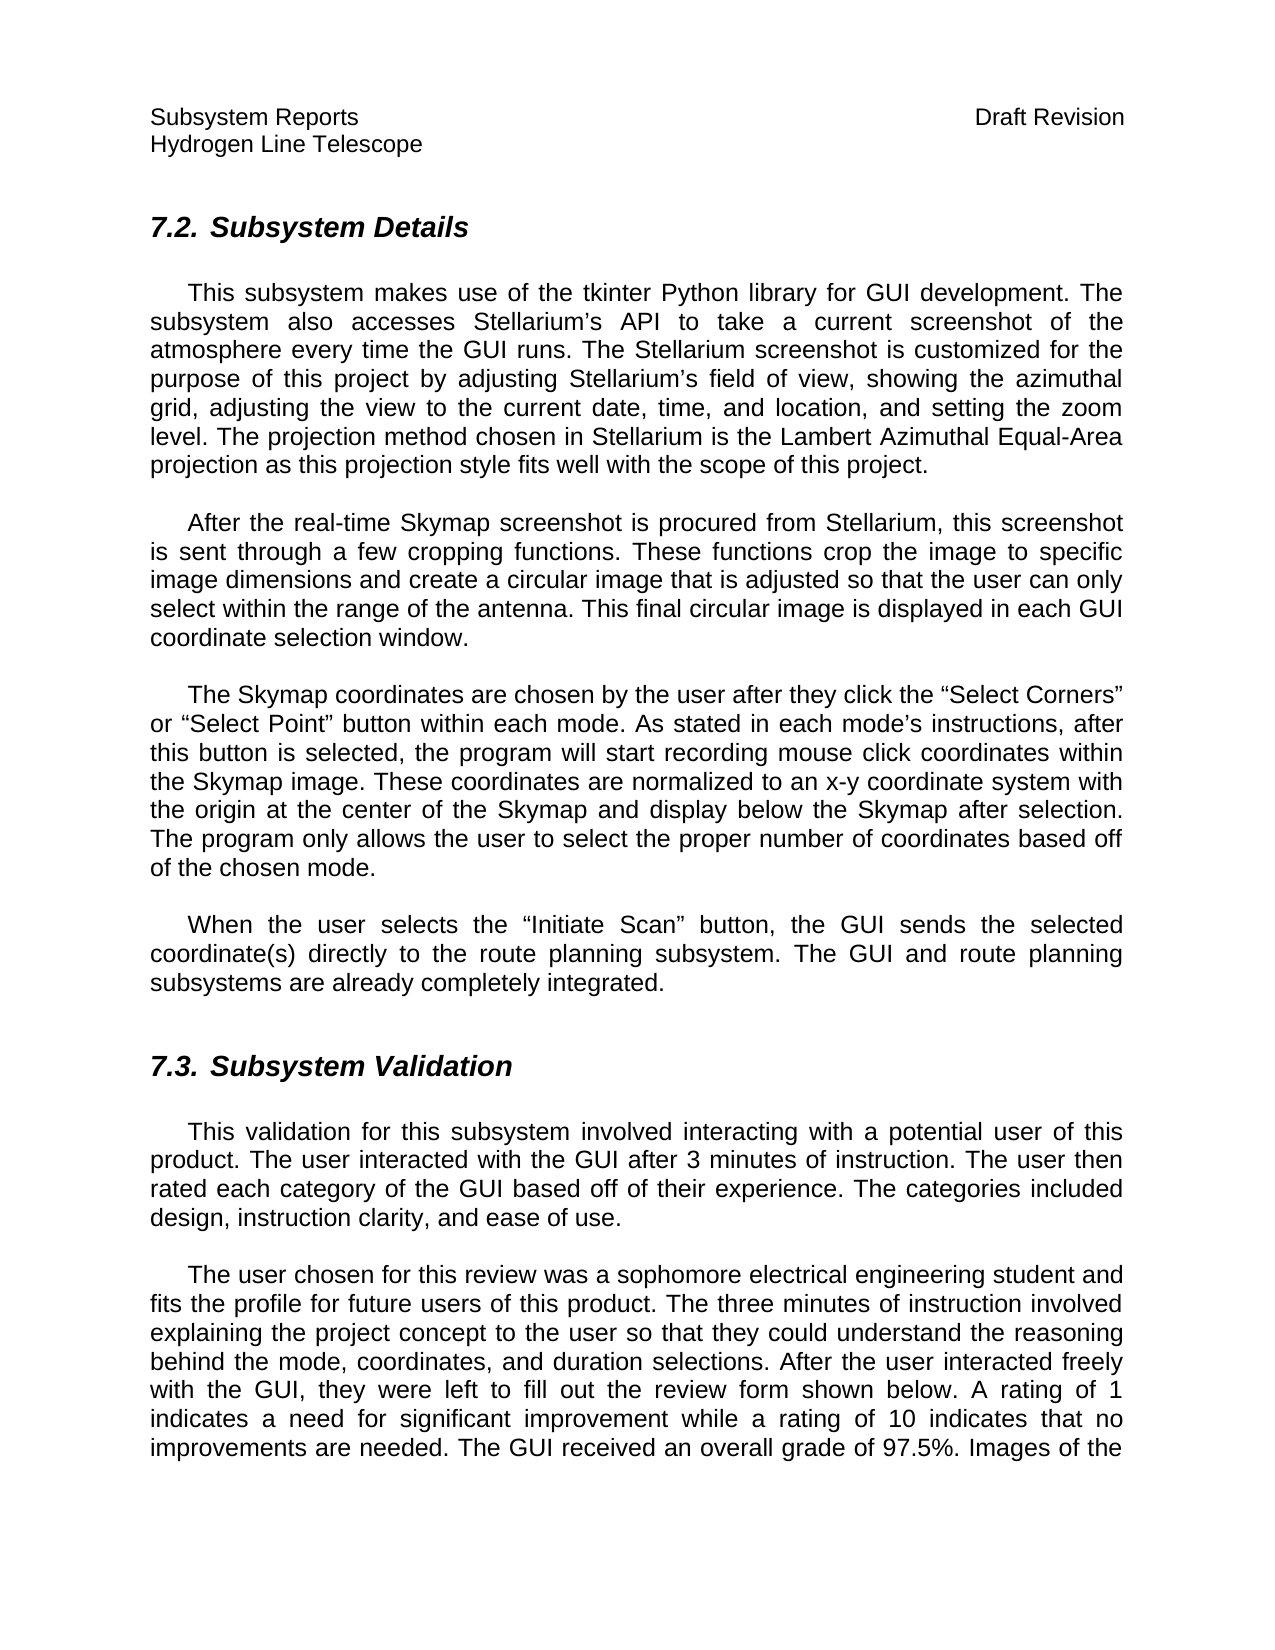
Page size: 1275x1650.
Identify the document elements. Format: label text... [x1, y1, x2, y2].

text This validation for this subsystem involved interacting with a potential user of this product. The user interacted with the GUI after 3 minutes of instruction. The user then rated each category of the GUI based off of their experience. The categories included design, instruction clarity, and ease of use. [150, 1117, 1125, 1232]
text When the user selects the “Initiate Scan” button, the GUI sends the selected coordinate(s) directly to the route planning subsystem. The GUI and route planning subsystems are already completely integrated. [150, 910, 1125, 997]
text The Skymap coordinates are chosen by the user after they click the “Select Corners” or “Select Point” button within each mode. As stated in each mode’s instructions, after this button is selected, the program will start recording mouse click coordinates within the Skymap image. These coordinates are normalized to an x-y coordinate system with the origin at the center of the Skymap and display below the Skymap after selection. The program only allows the user to select the proper number of coordinates based off of the chosen mode. [150, 680, 1125, 882]
subtitle Subsystem Validation [150, 1049, 1125, 1083]
subtitle Subsystem Details [150, 210, 1125, 244]
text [150, 1260, 1125, 1462]
text After the real-time Skymap screenshot is procured from Stellarium, this screenshot is sent through a few cropping functions. These functions crop the image to specific image dimensions and create a circular image that is adjusted so that the user can only select within the range of the antenna. This final circular image is displayed in each GUI coordinate selection window. [150, 508, 1125, 652]
text This subsystem makes use of the tkinter Python library for GUI development. The subsystem also accesses Stellarium’s API to take a current screenshot of the atmosphere every time the GUI runs. The Stellarium screenshot is customized for the purpose of this project by adjusting Stellarium’s field of view, showing the azimuthal grid, adjusting the view to the current date, time, and location, and setting the zoom level. The projection method chosen in Stellarium is the Lambert Azimuthal Equal-Area projection as this projection style fits well with the scope of this project. [150, 278, 1125, 479]
